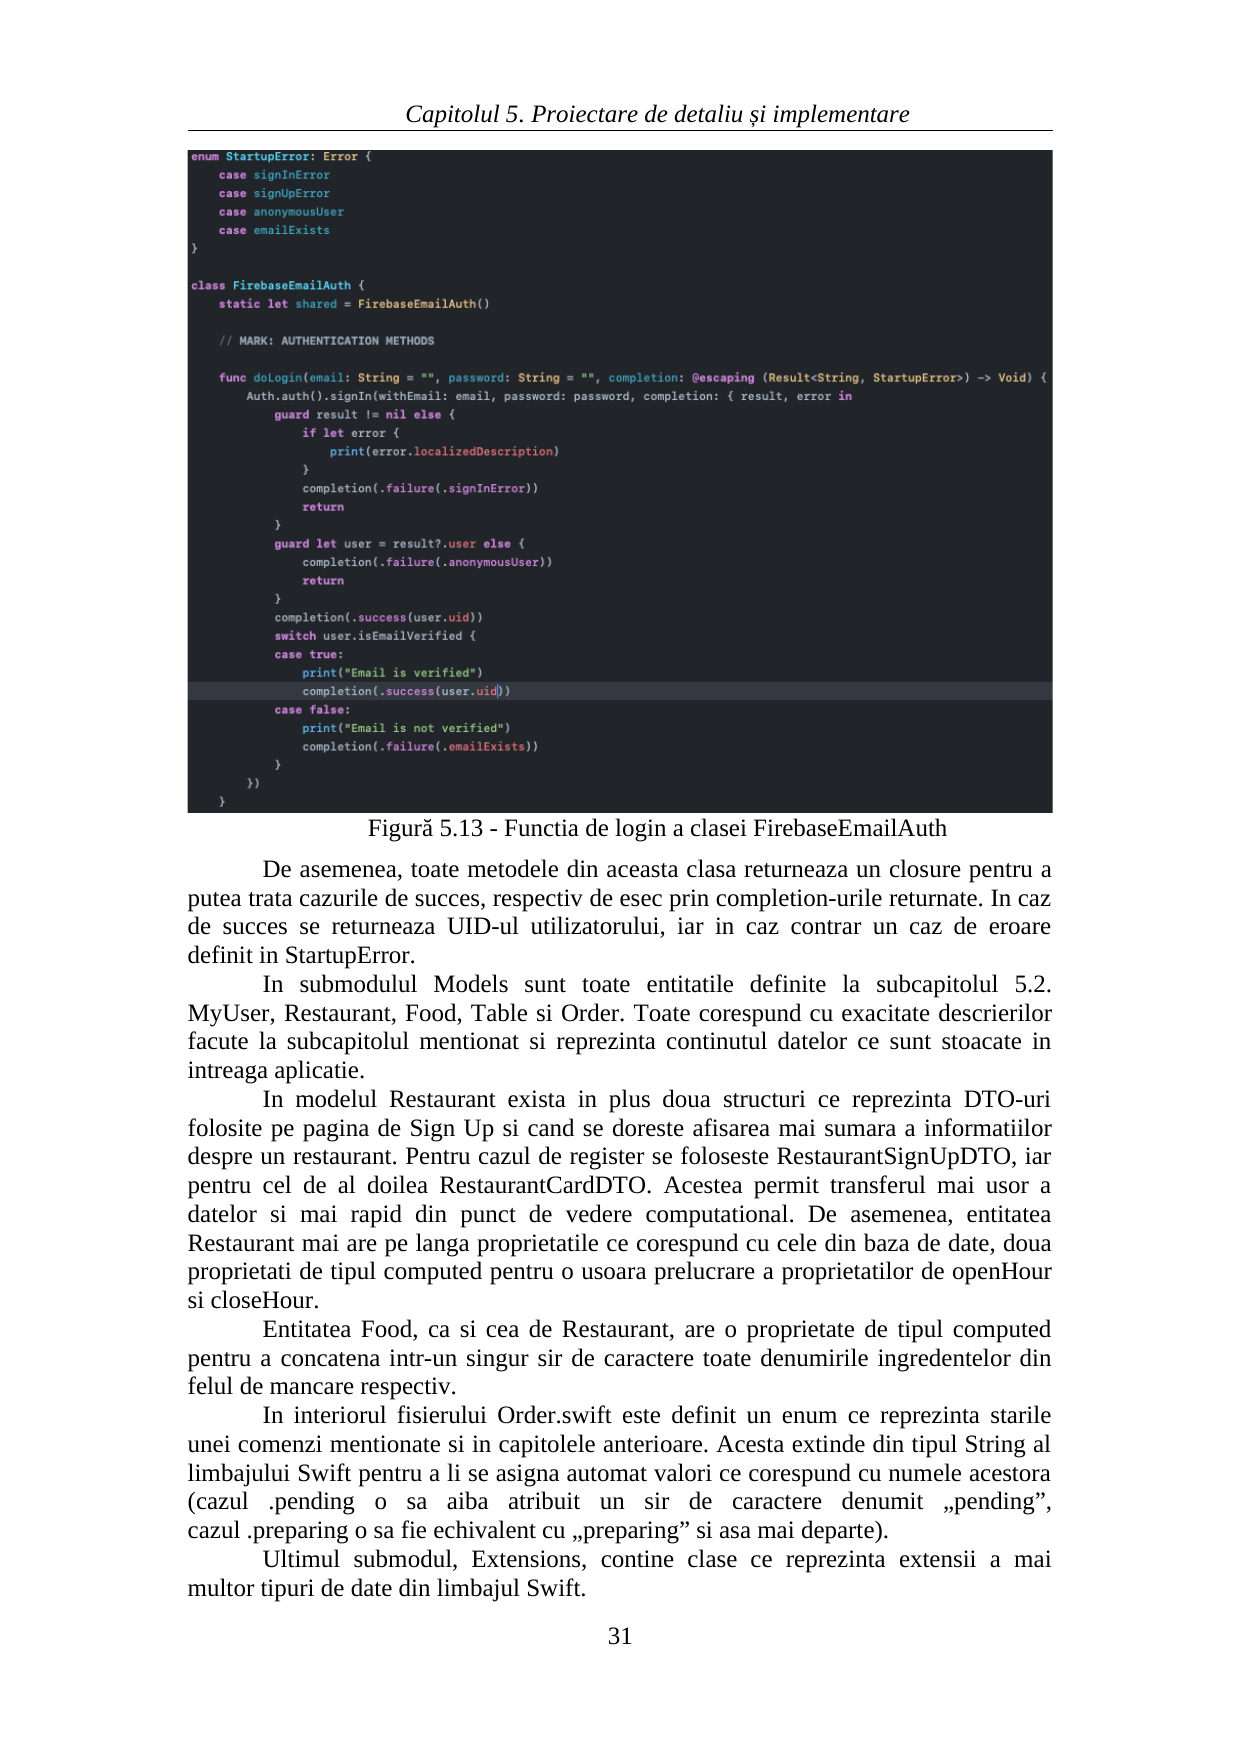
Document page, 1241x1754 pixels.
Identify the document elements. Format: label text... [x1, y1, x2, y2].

text In interiorul fisierului Order.swift este definit un enum ce reprezinta starile unei comenzi mentionate si in capitolele anterioare. Acesta extinde din tipul String al limbajului Swift pentru a li se asigna automat valori ce corespund cu numele acestora (cazul .pending o sa aiba atribuit un sir de caractere denumit „pending”, cazul .preparing o sa fie echivalent cu „preparing” si asa mai departe). [187, 1400, 1053, 1544]
text Ultimul submodul, Extensions, contine clase ce reprezinta extensii a mai multor tipuri de date din limbajul Swift. [187, 1544, 1053, 1601]
text Entitatea Food, ca si cea de Restaurant, are o proprietate de tipul computed pentru a concatena intr-un singur sir de caractere toate denumirile ingredentelor din felul de mancare respectiv. [187, 1314, 1053, 1400]
text In modelul Restaurant exista in plus doua structuri ce reprezinta DTO-uri folosite pe pagina de Sign Up si cand se doreste afisarea mai sumara a informatiilor despre un restaurant. Pentru cazul de register se foloseste RestaurantSignUpDTO, iar pentru cel de al doilea RestaurantCardDTO. Acestea permit transferul mai usor a datelor si mai rapid din punct de vedere computational. De asemenea, entitatea Restaurant mai are pe langa proprietatile ce corespund cu cele din baza de date, doua proprietati de tipul computed pentru o usoara prelucrare a proprietatilor de openHour si closeHour. [187, 1084, 1053, 1314]
text De asemenea, toate metodele din aceasta clasa returneaza un closure pentru a putea trata cazurile de succes, respectiv de esec prin completion-urile returnate. In caz de succes se returneaza UID-ul utilizatorului, iar in caz contrar un caz de eroare definit in StartupError. [187, 854, 1053, 969]
text In submodulul Models sunt toate entitatile definite la subcapitolul 5.2. MyUser, Restaurant, Food, Table si Order. Toate corespund cu exacitate descrierilor facute la subcapitolul mentionat si reprezinta continutul datelor ce sunt stoacate in intreaga aplicatie. [187, 969, 1053, 1084]
picture [187, 150, 1053, 813]
